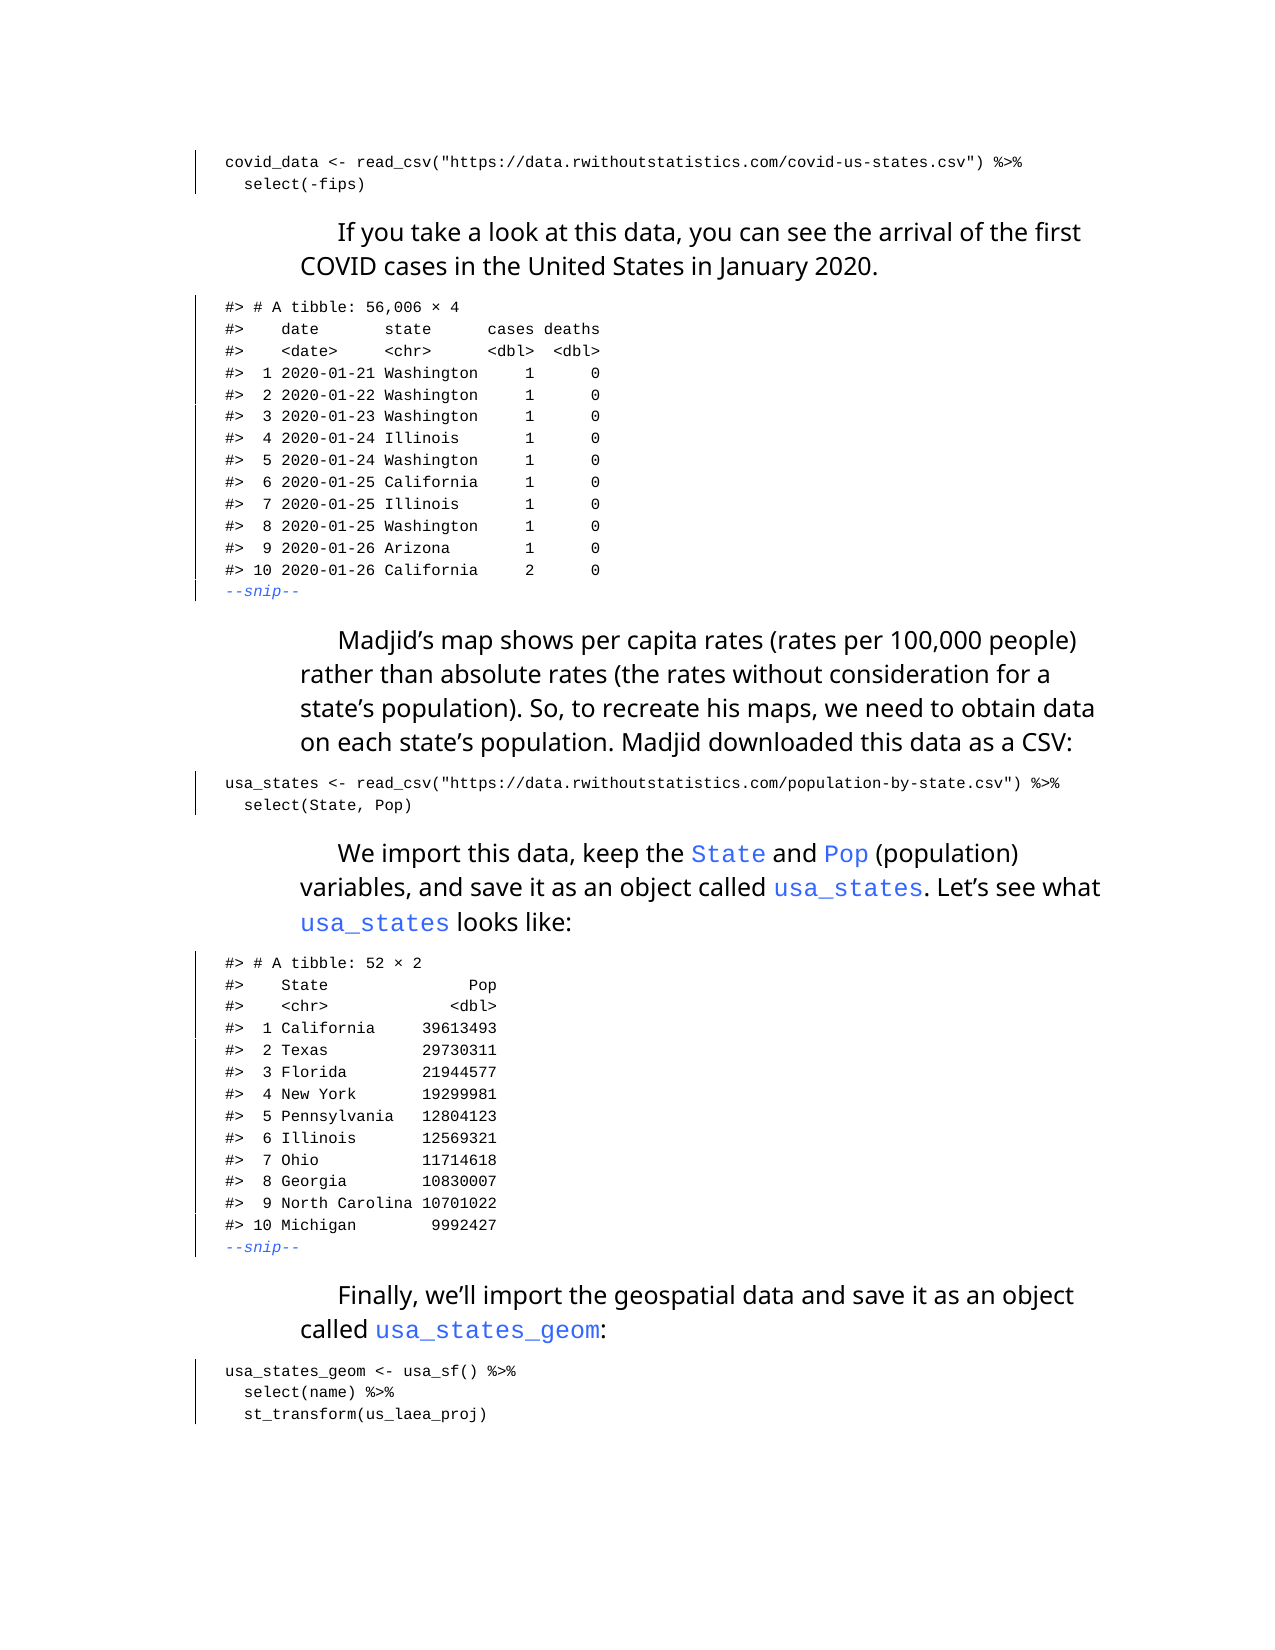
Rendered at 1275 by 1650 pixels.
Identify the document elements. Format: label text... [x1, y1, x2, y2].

text #> 1 2020-01-21 Washington 1 0 [196, 361, 1125, 383]
text #> <date> <chr> <dbl> <dbl> [196, 339, 1125, 361]
text #> 8 Georgia 10830007 [196, 1170, 1125, 1192]
text Finally, we’ll import the geospatial data and save it as an object called usa_states_geom: [300, 1278, 1125, 1346]
text #> 1 California 39613493 [196, 1017, 1125, 1038]
text #> 2 Texas 29730311 [196, 1038, 1125, 1060]
text usa_states <- read_csv("https://data.rwithoutstatistics.com/population-by-state.csv") %>% [196, 771, 1125, 793]
text #> 7 Ohio 11714618 [196, 1148, 1125, 1170]
text #> # A tibble: 56,006 × 4 [196, 295, 1125, 317]
text #> 9 North Carolina 10701022 [196, 1192, 1125, 1213]
text #> date state cases deaths [196, 317, 1125, 339]
text #> 3 Florida 21944577 [196, 1060, 1125, 1082]
text select(name) %>% [196, 1381, 1125, 1403]
text --snip-- [196, 579, 1125, 601]
text #> # A tibble: 52 × 2 [196, 951, 1125, 973]
text --snip-- [196, 1235, 1125, 1257]
text We import this data, keep the State and Pop (population) variables, and save it as an object called usa_states. Let’s see what usa_states looks like: [300, 836, 1125, 938]
text #> 4 New York 19299981 [196, 1082, 1125, 1104]
text Madjid’s map shows per capita rates (rates per 100,000 people) rather than absolute rates (the rates without consideration for a state’s population). So, to recreate his maps, we need to obtain data on each state’s population. Madjid downloaded this data as a CSV: [300, 622, 1125, 758]
text #> 9 2020-01-26 Arizona 1 0 [196, 536, 1125, 558]
text #> 6 2020-01-25 California 1 0 [196, 470, 1125, 492]
text #> 2 2020-01-22 Washington 1 0 [196, 383, 1125, 404]
text #> 7 2020-01-25 Illinois 1 0 [196, 492, 1125, 514]
text #> 4 2020-01-24 Illinois 1 0 [196, 426, 1125, 448]
text #> 8 2020-01-25 Washington 1 0 [196, 514, 1125, 536]
text If you take a look at this data, you can see the arrival of the first COVID cases in the United States in January 2020. [300, 214, 1125, 283]
text covid_data <- read_csv("https://data.rwithoutstatistics.com/covid-us-states.csv") %>% [196, 150, 1125, 172]
text #> 5 2020-01-24 Washington 1 0 [196, 448, 1125, 470]
text #> 10 Michigan 9992427 [196, 1213, 1125, 1235]
text #> State Pop [196, 973, 1125, 995]
text usa_states_geom <- usa_sf() %>% [196, 1359, 1125, 1381]
text #> <chr> <dbl> [196, 995, 1125, 1017]
text select(State, Pop) [196, 793, 1125, 815]
text st_transform(us_laea_proj) [196, 1403, 1125, 1424]
text #> 10 2020-01-26 California 2 0 [196, 558, 1125, 579]
text #> 5 Pennsylvania 12804123 [196, 1104, 1125, 1126]
text select(-fips) [196, 172, 1125, 194]
text #> 6 Illinois 12569321 [196, 1126, 1125, 1148]
text #> 3 2020-01-23 Washington 1 0 [196, 404, 1125, 426]
